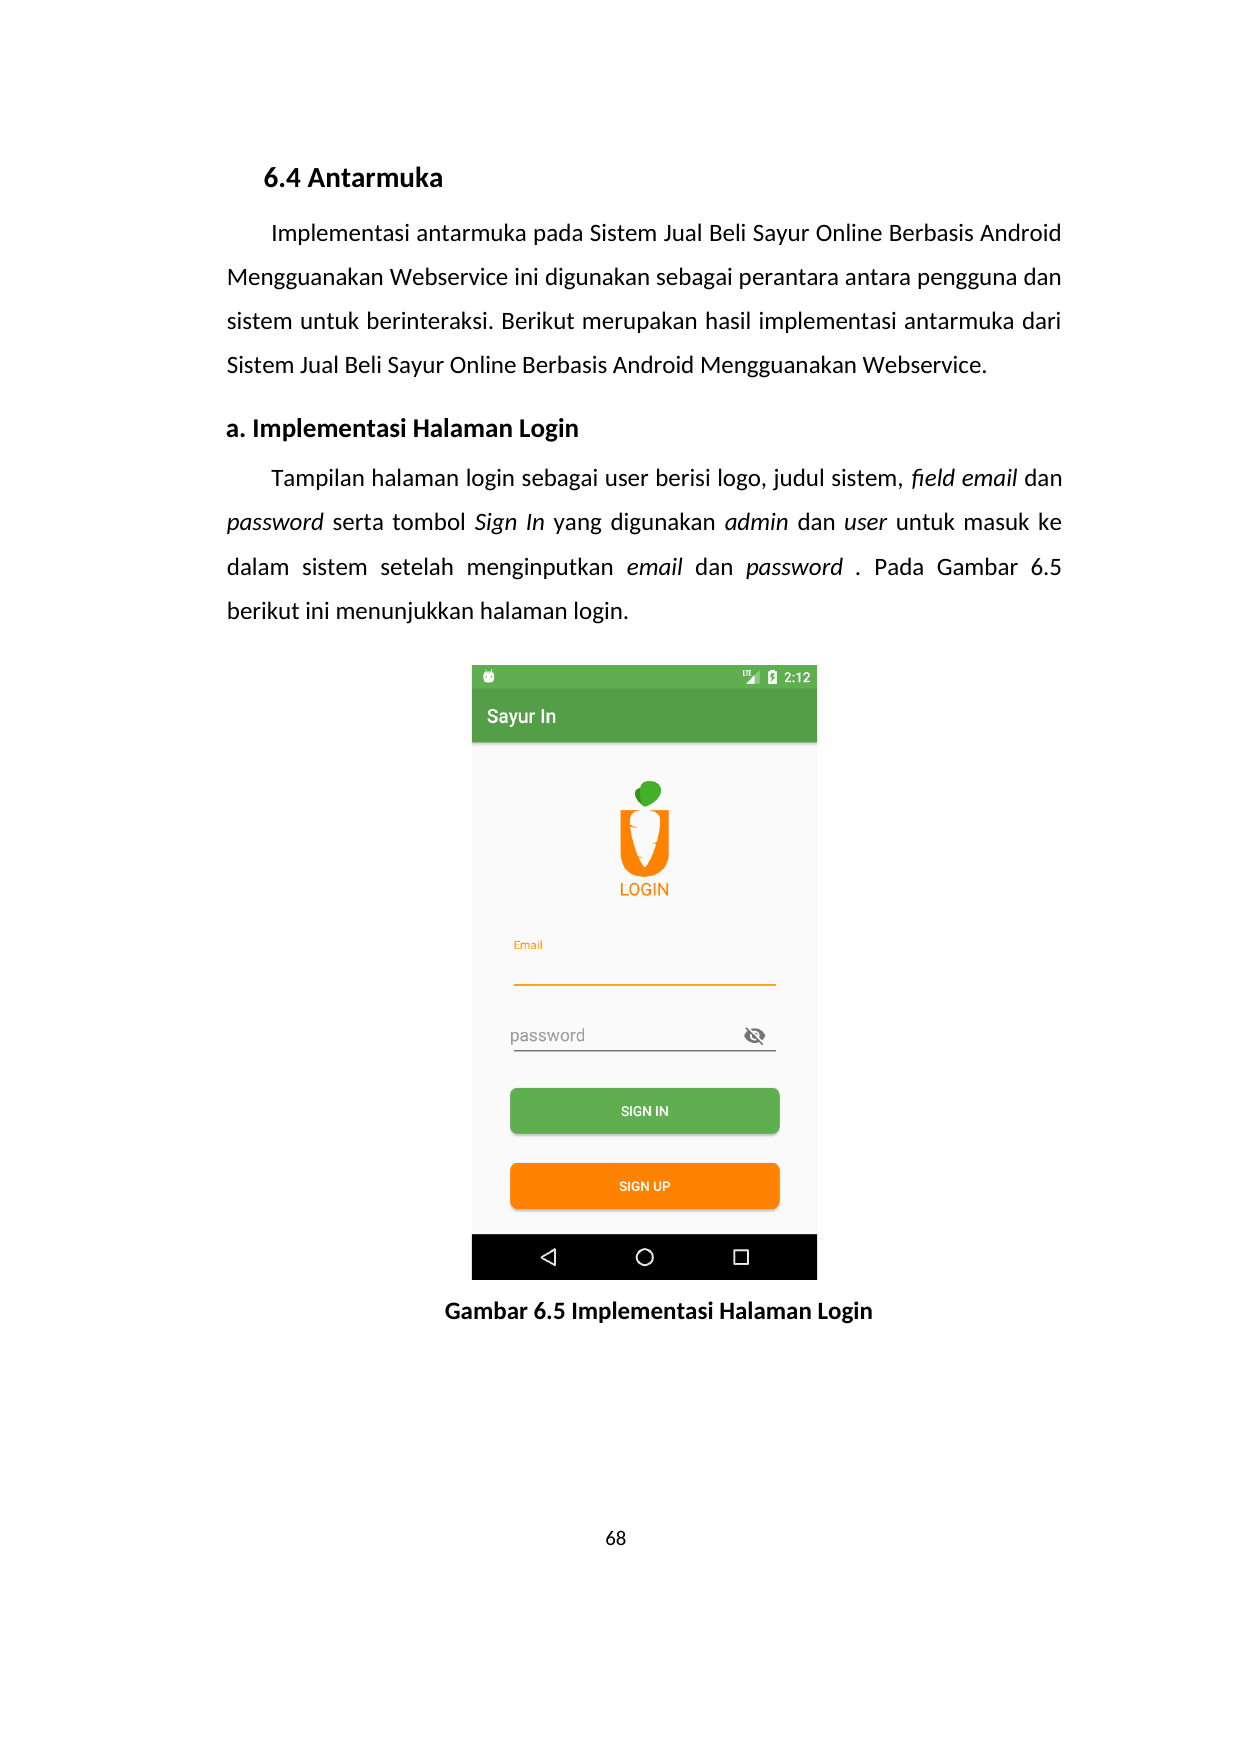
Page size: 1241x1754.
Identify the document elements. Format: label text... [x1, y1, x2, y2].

subtitle Antarmuka [263, 159, 1092, 195]
text a. Implementasi Halaman Login [226, 412, 1090, 444]
text Implementasi antarmuka pada Sistem Jual Beli Sayur Online Berbasis Android Mengguanakan Webservice ini digunakan sebagai perantara antara pengguna dan sistem untuk berinteraksi. Berikut merupakan hasil implementasi antarmuka dari Sistem Jual Beli Sayur Online Berbasis Android Mengguanakan Webservice. [227, 217, 1062, 380]
text Tampilan halaman login sebagai user berisi logo, judul sistem, field email dan password serta tombol Sign In yang digunakan admin dan user untuk masuk ke dalam sistem setelah menginputkan email dan password . Pada Gambar 6.5 berikut ini menunjukkan halaman login. [227, 462, 1062, 625]
picture [471, 665, 818, 1280]
subtitle Gambar 6.5 Implementasi Halaman Login [226, 1295, 1092, 1326]
